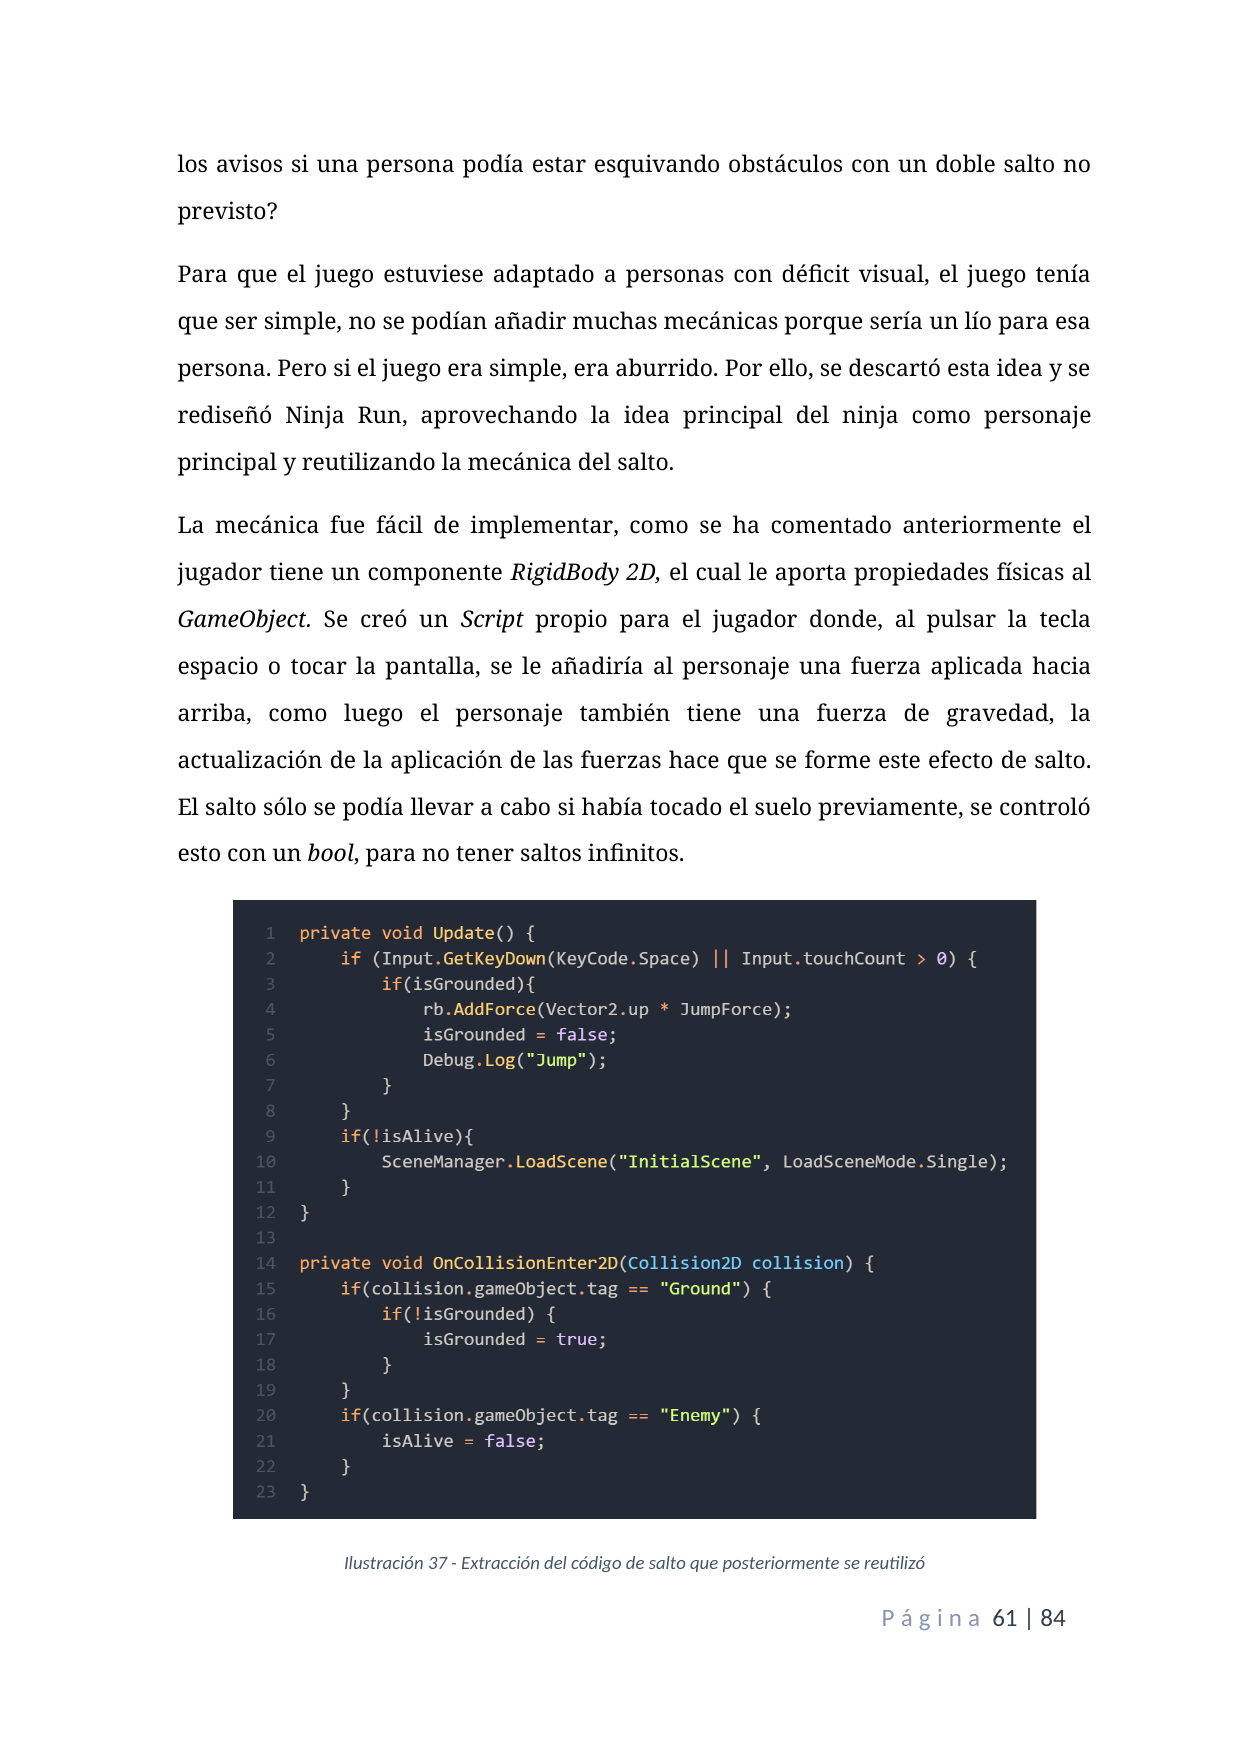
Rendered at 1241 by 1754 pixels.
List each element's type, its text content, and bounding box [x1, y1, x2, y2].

text La mecánica fue fácil de implementar, como se ha comentado anteriormente el jugador tiene un componente RigidBody 2D, el cual le aporta propiedades físicas al GameObject. Se creó un Script propio para el jugador donde, al pulsar la tecla espacio o tocar la pantalla, se le añadiría al personaje una fuerza aplicada hacia arriba, como luego el personaje también tiene una fuerza de gravedad, la actualización de la aplicación de las fuerzas hace que se forme este efecto de salto. El salto sólo se podía llevar a cabo si había tocado el suelo previamente, se controló esto con un bool, para no tener saltos infinitos. [177, 509, 1092, 868]
text Para que el juego estuviese adaptado a personas con déficit visual, el juego tenía que ser simple, no se podían añadir muchas mecánicas porque sería un lío para esa persona. Pero si el juego era simple, era aburrido. Por ello, se descartó esta idea y se rediseñó Ninja Run, aprovechando la idea principal del ninja como personaje principal y reutilizando la mecánica del salto. [177, 258, 1092, 477]
picture [233, 900, 1037, 1519]
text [177, 148, 1092, 226]
